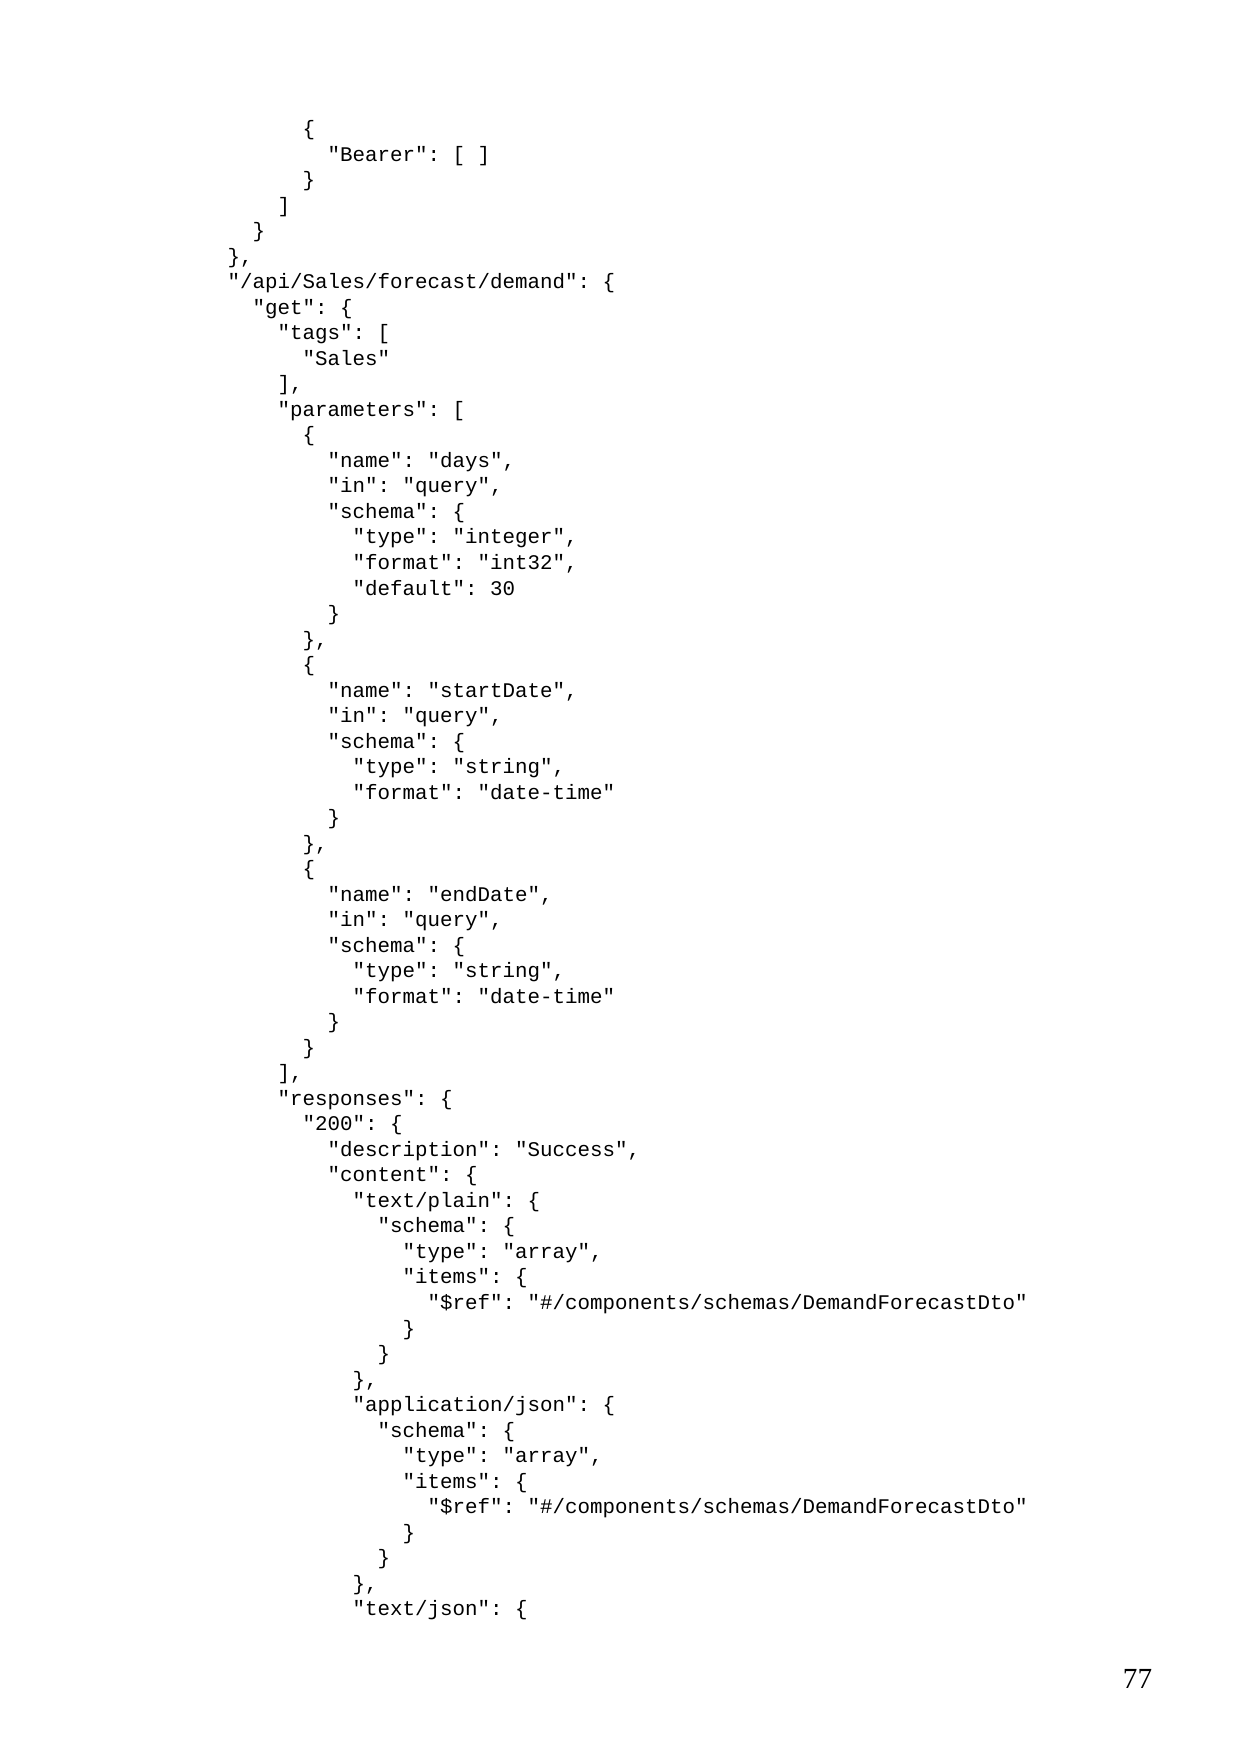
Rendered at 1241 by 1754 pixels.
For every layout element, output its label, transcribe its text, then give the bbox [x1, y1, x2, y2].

text }, [177, 246, 1152, 269]
text "format": "date-time" [177, 782, 1152, 805]
text "description": "Success", [177, 1139, 1152, 1163]
text } [177, 1522, 1152, 1545]
text "in": "query", [177, 705, 1152, 729]
text "name": "days", [177, 450, 1152, 473]
text "tags": [ [177, 322, 1152, 346]
text "type": "array", [177, 1241, 1152, 1265]
text "text/json": { [177, 1598, 1152, 1622]
text }, [177, 833, 1152, 856]
text } [177, 1318, 1152, 1341]
text "schema": { [177, 1420, 1152, 1443]
text "schema": { [177, 1216, 1152, 1239]
text "parameters": [ [177, 399, 1152, 422]
text "default": 30 [177, 577, 1152, 601]
text "format": "int32", [177, 552, 1152, 576]
text "items": { [177, 1267, 1152, 1290]
text ], [177, 373, 1152, 397]
text ] [177, 195, 1152, 218]
text "content": { [177, 1164, 1152, 1188]
text "name": "startDate", [177, 679, 1152, 703]
text "in": "query", [177, 475, 1152, 499]
text } [177, 1037, 1152, 1061]
text "200": { [177, 1113, 1152, 1137]
text } [177, 807, 1152, 831]
text "in": "query", [177, 909, 1152, 933]
text "items": { [177, 1471, 1152, 1494]
text }, [177, 1369, 1152, 1392]
text "text/plain": { [177, 1190, 1152, 1214]
text "schema": { [177, 731, 1152, 754]
text { [177, 118, 1152, 142]
text "name": "endDate", [177, 884, 1152, 907]
text "get": { [177, 297, 1152, 320]
text { [177, 654, 1152, 678]
text } [177, 169, 1152, 193]
text "responses": { [177, 1088, 1152, 1112]
text "type": "integer", [177, 526, 1152, 550]
text }, [177, 1573, 1152, 1596]
text "Bearer": [ ] [177, 144, 1152, 167]
text "application/json": { [177, 1394, 1152, 1418]
text } [177, 1343, 1152, 1367]
text "Sales" [177, 348, 1152, 371]
text }, [177, 628, 1152, 652]
text ], [177, 1062, 1152, 1086]
text { [177, 424, 1152, 448]
text "type": "string", [177, 756, 1152, 780]
text } [177, 1547, 1152, 1571]
text } [177, 603, 1152, 627]
text "type": "string", [177, 960, 1152, 984]
text "schema": { [177, 935, 1152, 958]
text "/api/Sales/forecast/demand": { [177, 271, 1152, 295]
text "schema": { [177, 501, 1152, 524]
text "format": "date-time" [177, 986, 1152, 1009]
text { [177, 858, 1152, 882]
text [177, 1496, 1152, 1520]
text } [177, 220, 1152, 244]
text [177, 1292, 1152, 1316]
text } [177, 1011, 1152, 1035]
text "type": "array", [177, 1445, 1152, 1469]
